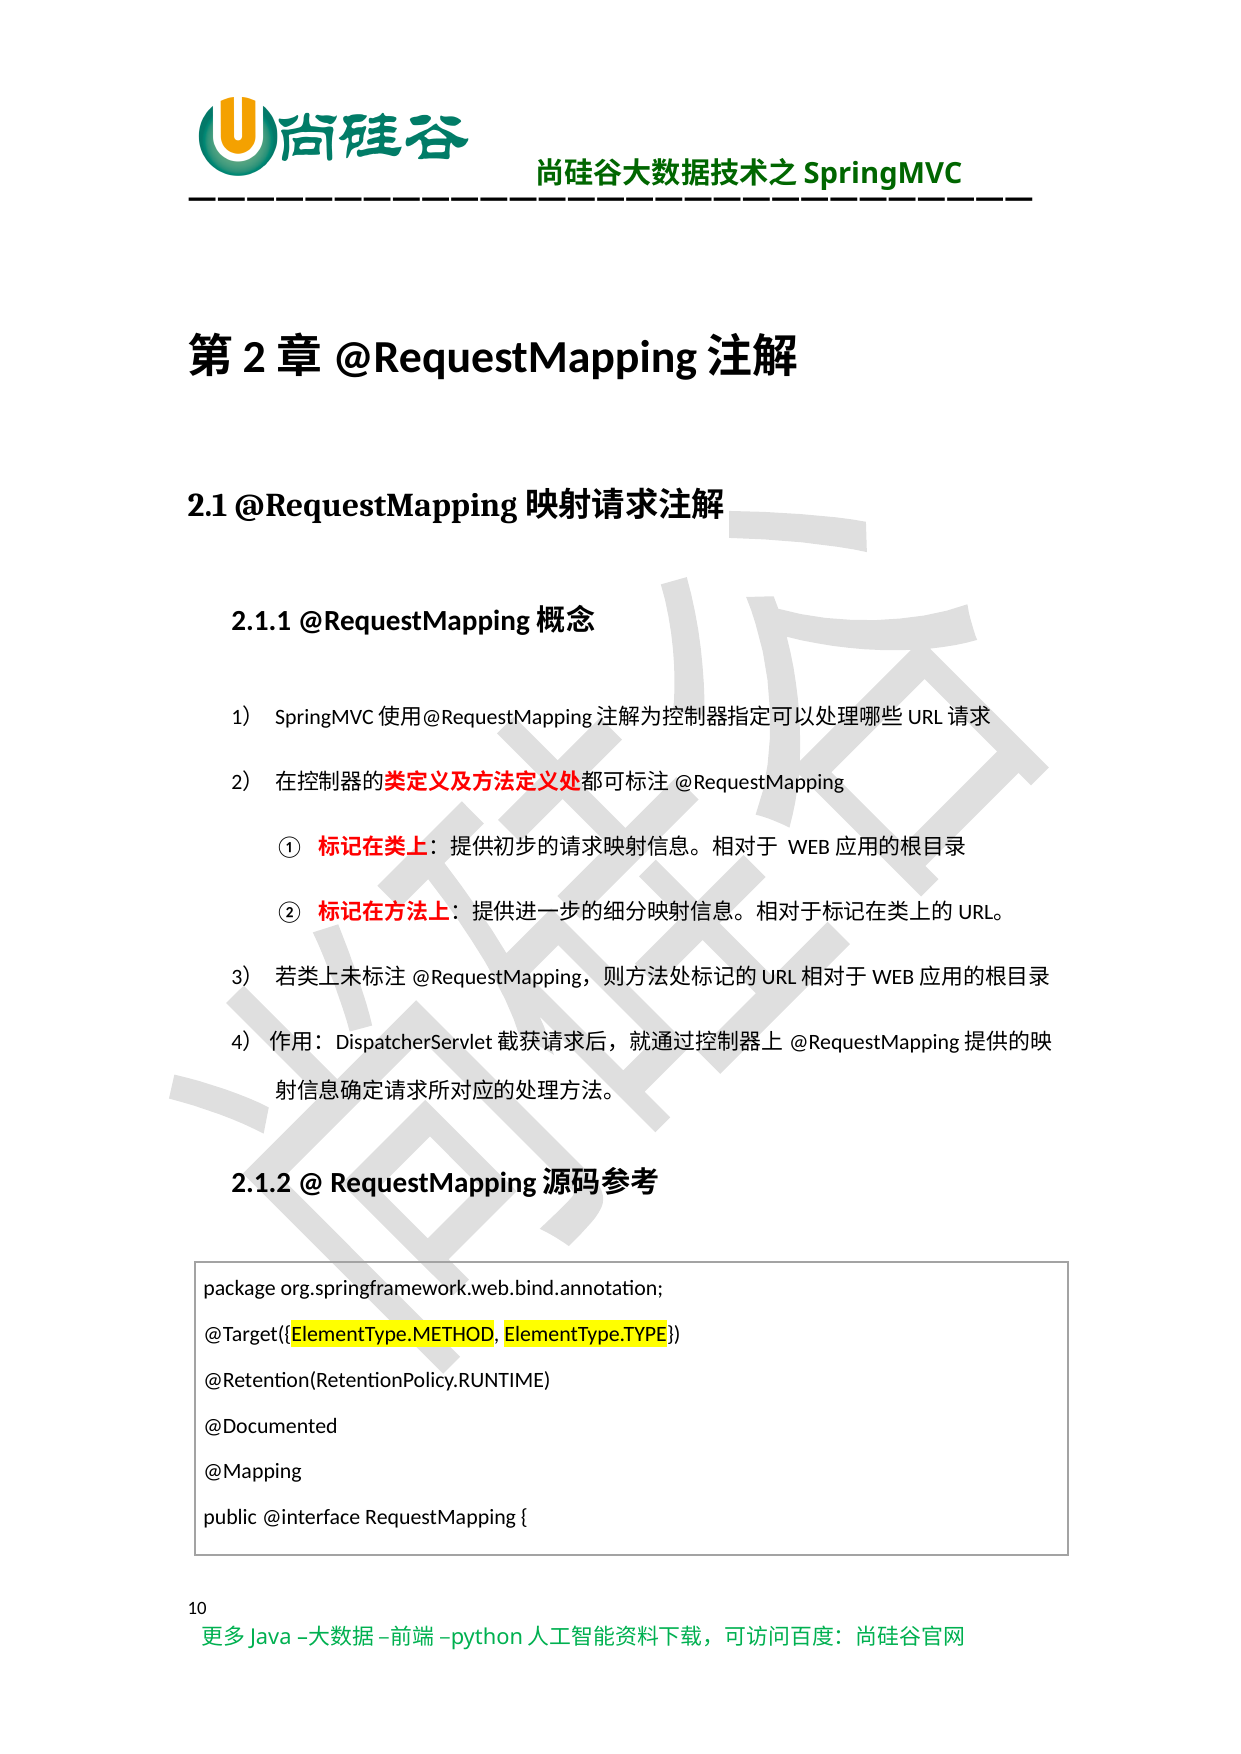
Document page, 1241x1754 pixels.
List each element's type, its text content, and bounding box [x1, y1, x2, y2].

subtitle 第2 章 @RequestMapping注解 [187, 304, 1053, 402]
subtitle 2.1.2 @ RequestMapping源码参考 [187, 1148, 1053, 1213]
subtitle 2.1 @RequestMapping 映射请求注解 [187, 469, 1053, 534]
list 标记在方法上：提供进一步的细分映射信息。相对于标记在类上的 URL。 [275, 893, 1053, 926]
subtitle 2.1.1 @RequestMapping 概念 [187, 585, 1053, 650]
list 标记在类上：提供初步的请求映射信息。相对于 WEB 应用的根目录 [275, 828, 1053, 861]
picture [187, 88, 476, 184]
list SpringMVC使用@RequestMapping注解为控制器指定可以处理哪些 URL 请求 [231, 698, 1053, 731]
list 在控制器的类定义及方法定义处都可标注 @RequestMapping [231, 763, 1053, 796]
text 4） 作用：DispatcherServlet 截获请求后，就通过控制器上 @RequestMapping 提供的映射信息确定请求所对应的处理方法。 [231, 1023, 1053, 1105]
list 若类上未标注 @RequestMapping，则方法处标记的 URL 相对于 WEB 应用的根目录 [231, 958, 1053, 991]
